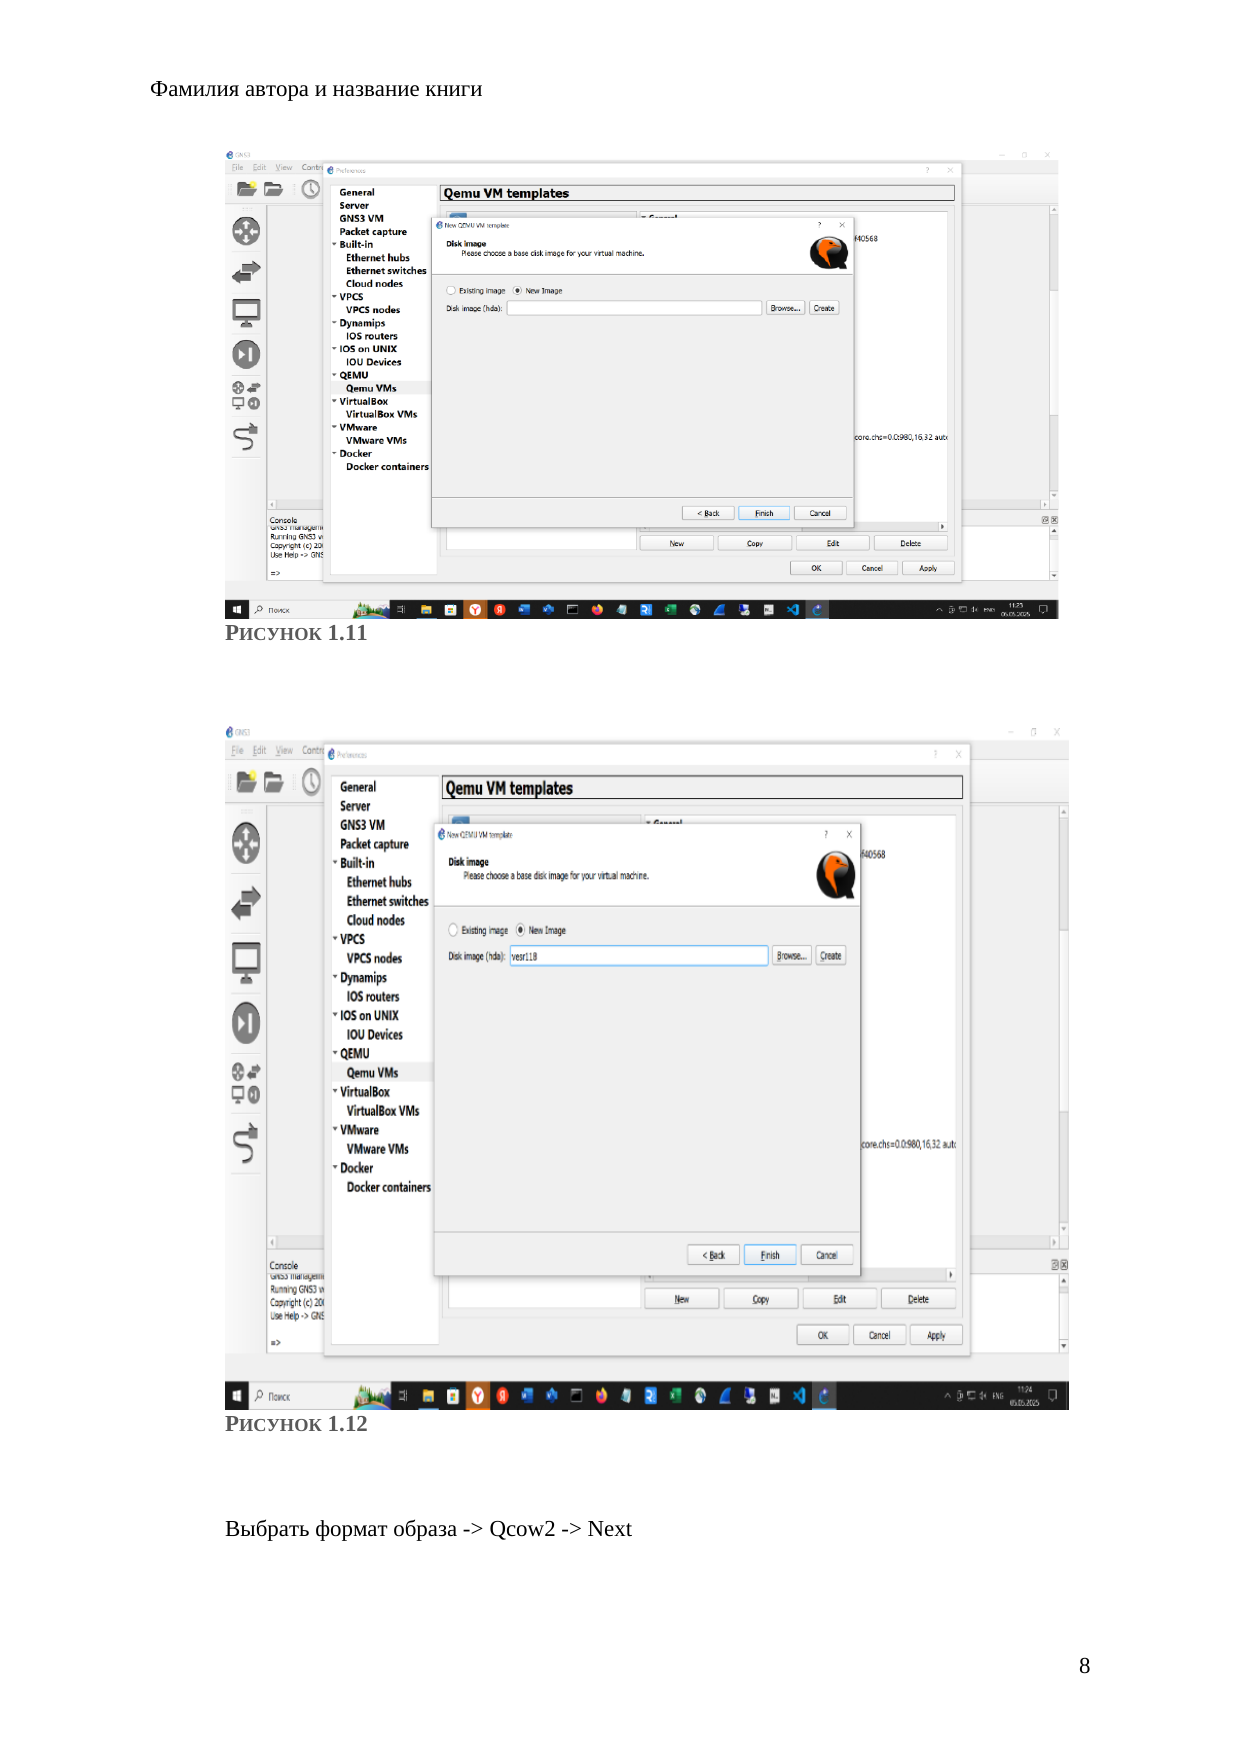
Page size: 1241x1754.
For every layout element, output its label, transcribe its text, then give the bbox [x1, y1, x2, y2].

picture [225, 724, 1069, 1410]
text Выбрать формат образа -> Qcow2 -> Next [150, 1515, 1090, 1542]
picture [225, 150, 1059, 619]
text Рисунок 1.12 [150, 1410, 1090, 1436]
text Рисунок 1.11 [150, 619, 1090, 645]
